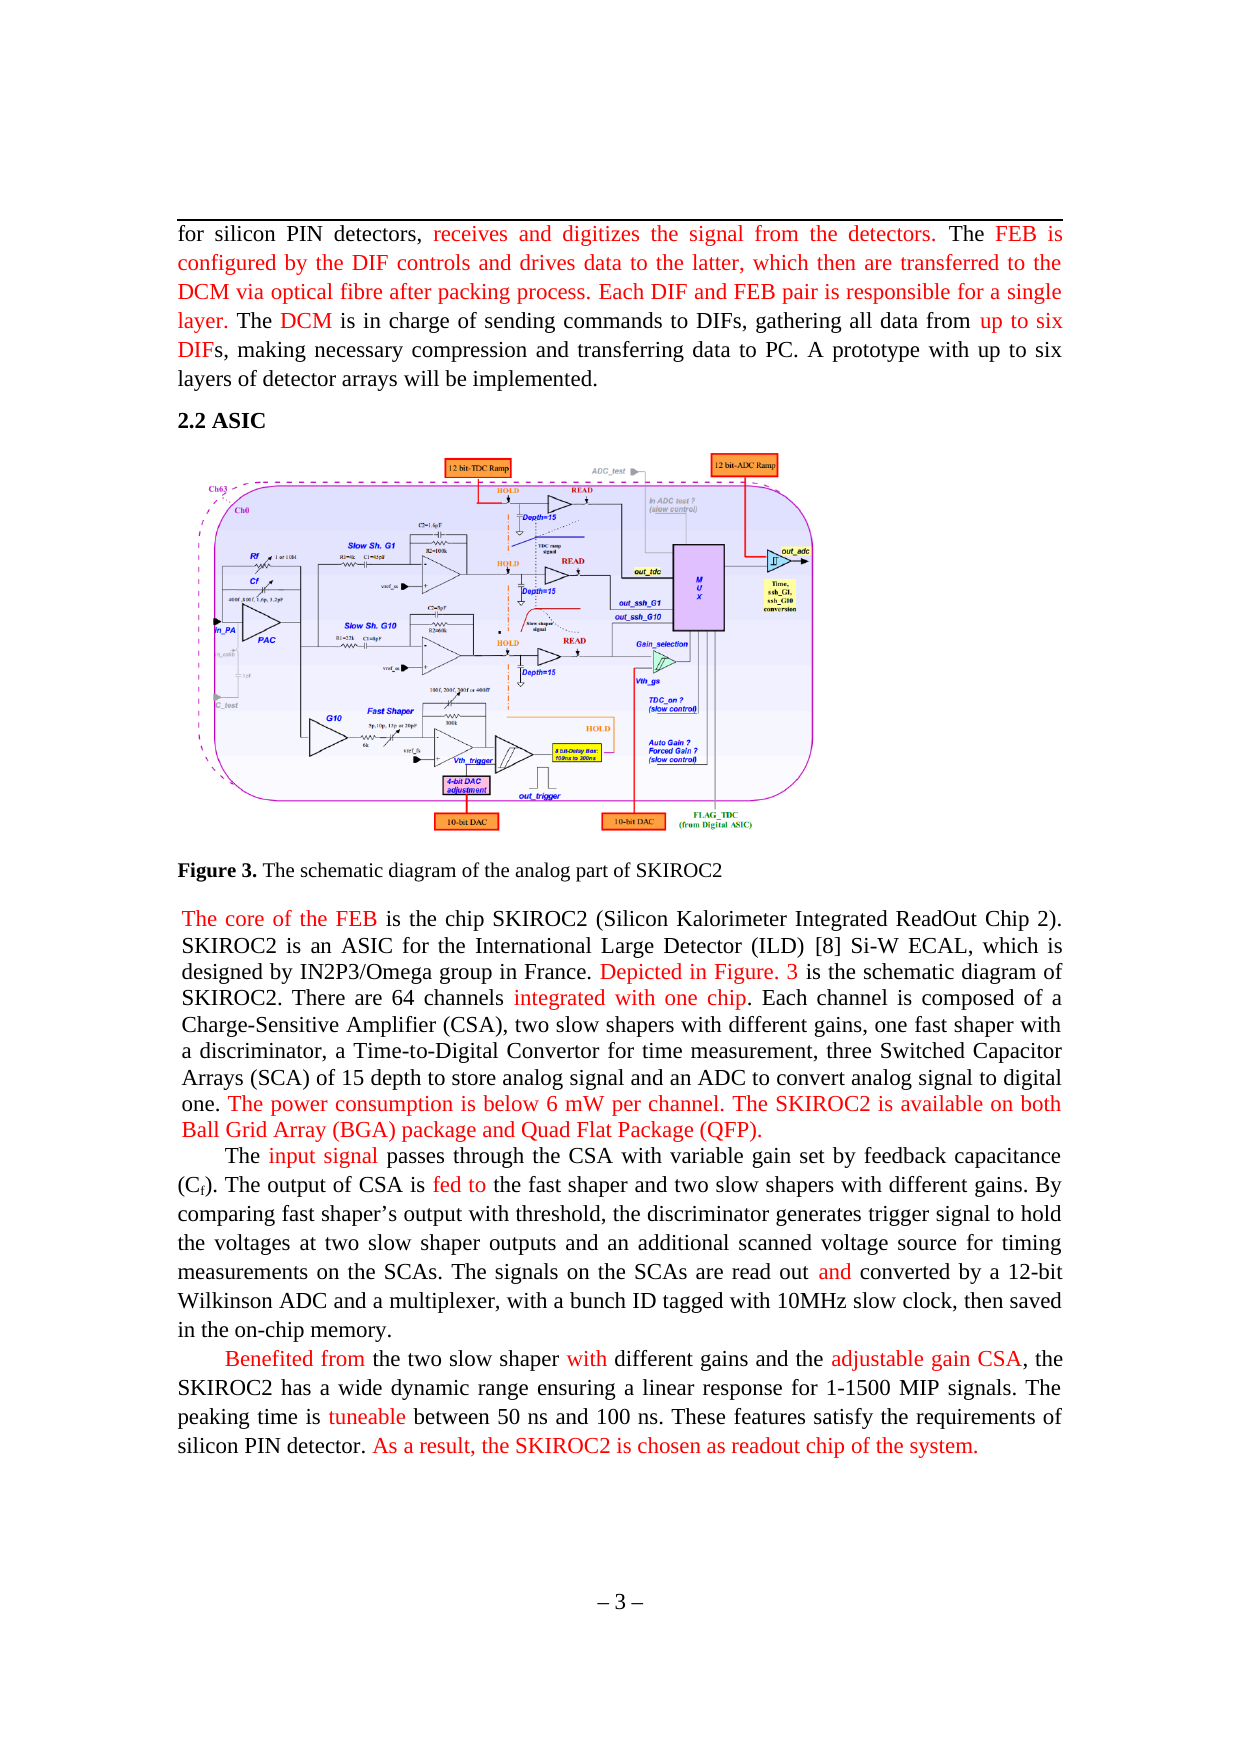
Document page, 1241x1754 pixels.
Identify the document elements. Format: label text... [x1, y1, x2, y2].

text Benefited from the two slow shaper with different gains and the adjustable gain CSA, the SKIROC2 has a wide dynamic range ensuring a linear response for 1-1500 MIP signals. The peaking time is tuneable between 50 ns and 100 ns. These features satisfy the requirements of silicon PIN detector. As a result, the SKIROC2 is chosen as readout chip of the system. [177, 1345, 1063, 1458]
list The core of the FEB is the chip SKIROC2 (Silicon Kalorimeter Integrated ReadOut Chip 2). SKIROC2 is an ASIC for the International Large Detector (ILD) [8] Si-W ECAL, which is designed by IN2P3/Omega group in France. Depicted in Figure. 3 is the schematic diagram of SKIROC2. There are 64 channels integrated with one chip. Each channel is composed of a Charge-Sensitive Amplifier (CSA), two slow shapers with different gains, one fast shaper with a discriminator, a Time-to-Digital Convertor for time measurement, three Switched Capacitor Arrays (SCA) of 15 depth to store analog signal and an ADC to convert analog signal to digital one. The power consumption is below 6 mW per channel. The SKIROC2 is available on both Ball Grid Array (BGA) package and Quad Flat Package (QFP). [181, 905, 1063, 1143]
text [177, 221, 1063, 392]
text ASIC [177, 407, 1063, 433]
picture [177, 445, 839, 843]
text Figure 3. The schematic diagram of the analog part of SKIROC2 [177, 858, 1063, 882]
text The input signal passes through the CSA with variable gain set by feedback capacitance (Cf). The output of CSA is fed to the fast shaper and two slow shapers with different gains. By comparing fast shaper’s output with threshold, the discriminator generates trigger signal to hold the voltages at two slow shaper outputs and an additional scanned voltage source for timing measurements on the SCAs. The signals on the SCAs are read out and converted by a 12-bit Wilkinson ADC and a multiplexer, with a bunch ID tagged with 10MHz slow clock, then saved in the on-chip memory. [177, 1143, 1063, 1343]
